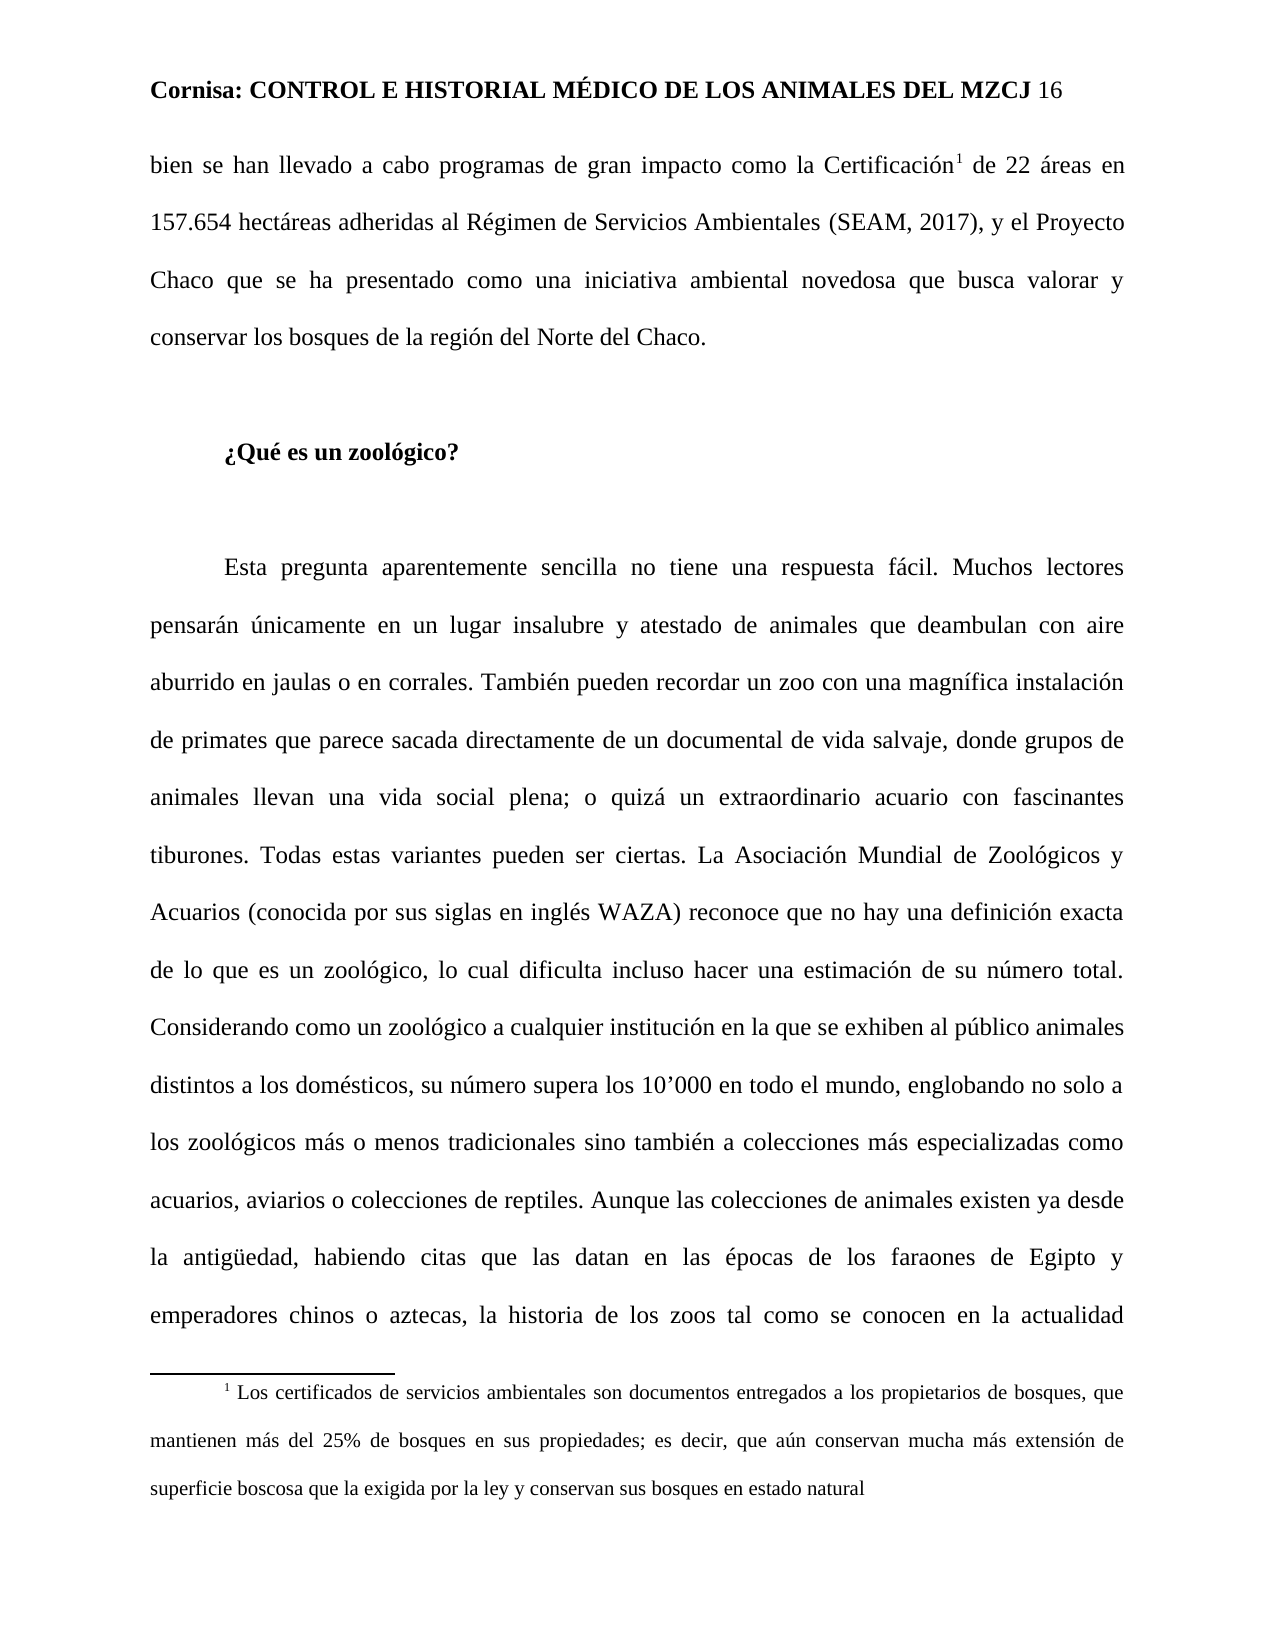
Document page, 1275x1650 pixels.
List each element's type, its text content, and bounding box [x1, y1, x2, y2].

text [150, 150, 1125, 351]
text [150, 552, 1125, 1329]
subtitle ¿Qué es un zoológico? [150, 437, 1125, 466]
